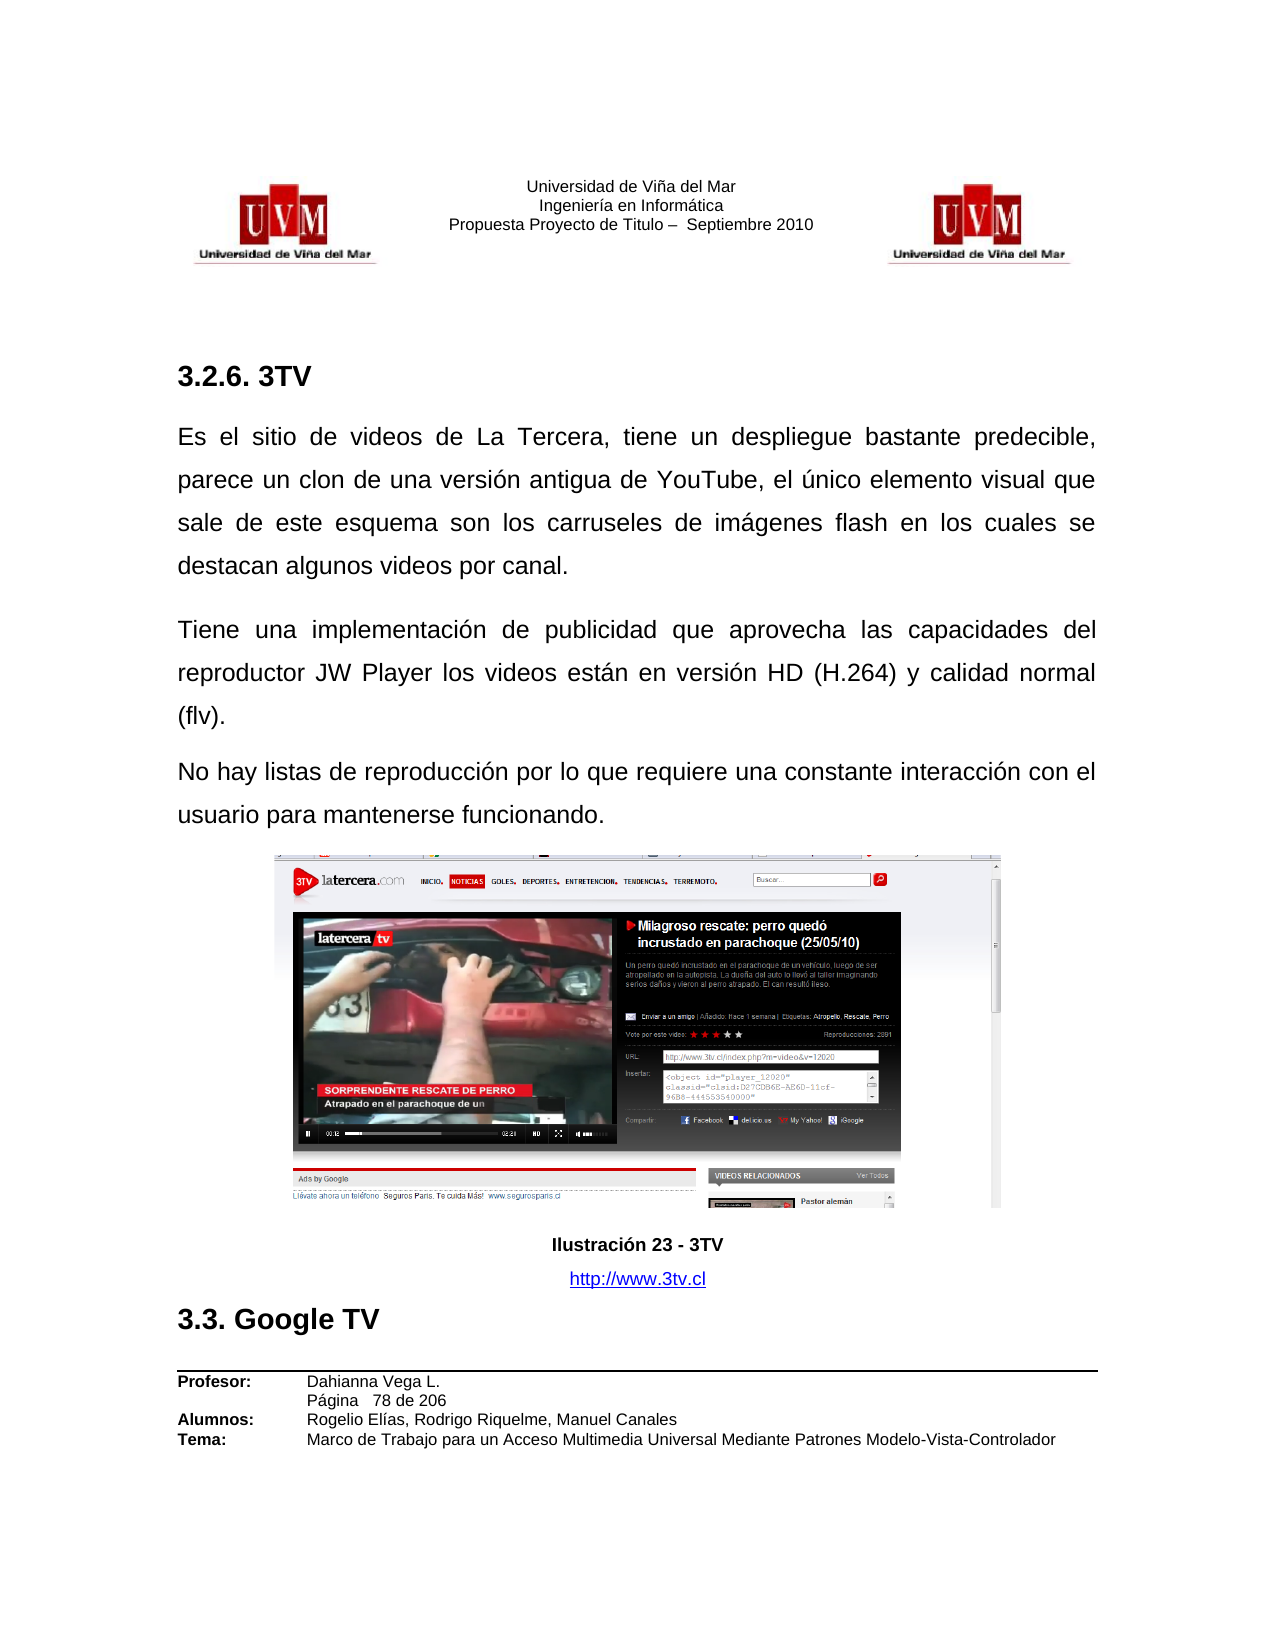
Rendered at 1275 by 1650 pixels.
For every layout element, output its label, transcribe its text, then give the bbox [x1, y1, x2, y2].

picture [274, 855, 1001, 1208]
subtitle 3.3. Google TV [177, 1302, 1098, 1336]
text Es el sitio de videos de La Tercera, tiene un despliegue bastante predecible, parece un clon de una versión antigua de YouTube, el único elemento visual que sale de este esquema son los carruseles de imágenes flash en los cuales se destacan algunos videos por canal. [177, 422, 1098, 580]
text No hay listas de reproducción por lo que requiere una constante interacción con el usuario para mantenerse funcionando. [177, 757, 1098, 829]
text Ilustración 23 - 3TV [177, 1234, 1098, 1256]
subtitle 3.2.6. 3TV [177, 359, 1098, 392]
text Tiene una implementación de publicidad que aprovecha las capacidades del reproductor JW Player los videos están en versión HD (H.264) y calidad normal (flv). [177, 615, 1098, 730]
picture [871, 176, 1084, 267]
picture [177, 176, 390, 267]
text http://www.3tv.cl [177, 1268, 1098, 1290]
